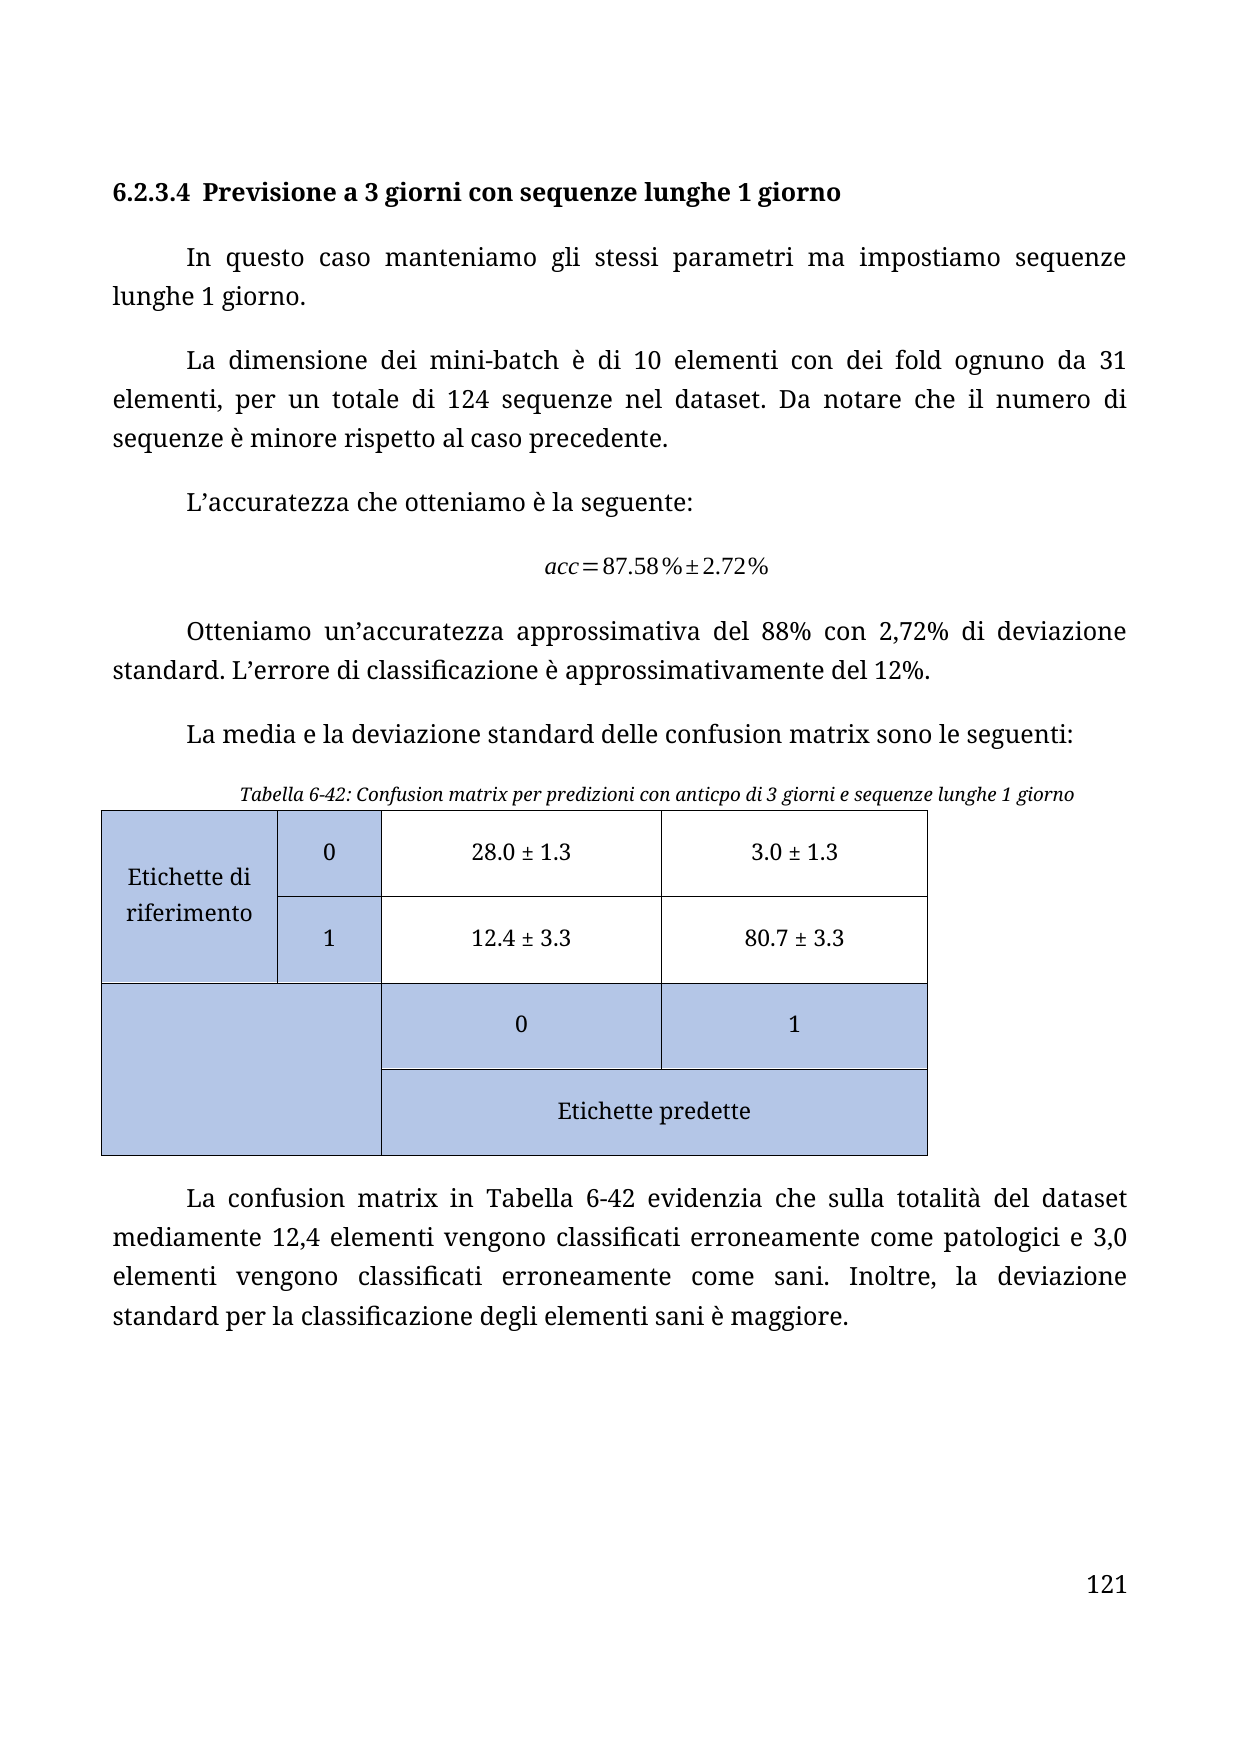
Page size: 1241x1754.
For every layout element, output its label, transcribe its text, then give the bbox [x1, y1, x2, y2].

table_header 3.0 ± 1.3 [662, 811, 927, 896]
text La media e la deviazione standard delle confusion matrix sono le seguenti: [112, 717, 1128, 751]
text L’accuratezza che otteniamo è la seguente: [112, 485, 1128, 519]
text In questo caso manteniamo gli stessi parametri ma impostiamo sequenze lunghe 1 giorno. [112, 239, 1128, 312]
subtitle Previsione a 3 giorni con sequenze lunghe 1 giorno [112, 175, 1128, 209]
table_cell Etichette predette [382, 1070, 927, 1155]
table_cell 0 [382, 984, 661, 1068]
table_cell 12.4 ± 3.3 [382, 897, 661, 982]
table_cell [102, 984, 381, 1155]
table_cell 1 [278, 897, 381, 982]
table_cell 1 [662, 984, 927, 1068]
table_header Etichette di riferimento [102, 811, 277, 982]
text Otteniamo un’accuratezza approssimativa del 88% con 2,72% di deviazione standard. L’errore di classificazione è approssimativamente del 12%. [112, 613, 1128, 687]
table_header 0 [278, 811, 381, 896]
table_header 28.0 ± 1.3 [382, 811, 661, 896]
table_cell 80.7 ± 3.3 [662, 897, 927, 982]
text La dimensione dei mini-batch è di 10 elementi con dei fold ognuno da 31 elementi, per un totale di 124 sequenze nel dataset. Da notare che il numero di sequenze è minore rispetto al caso precedente. [112, 342, 1128, 455]
